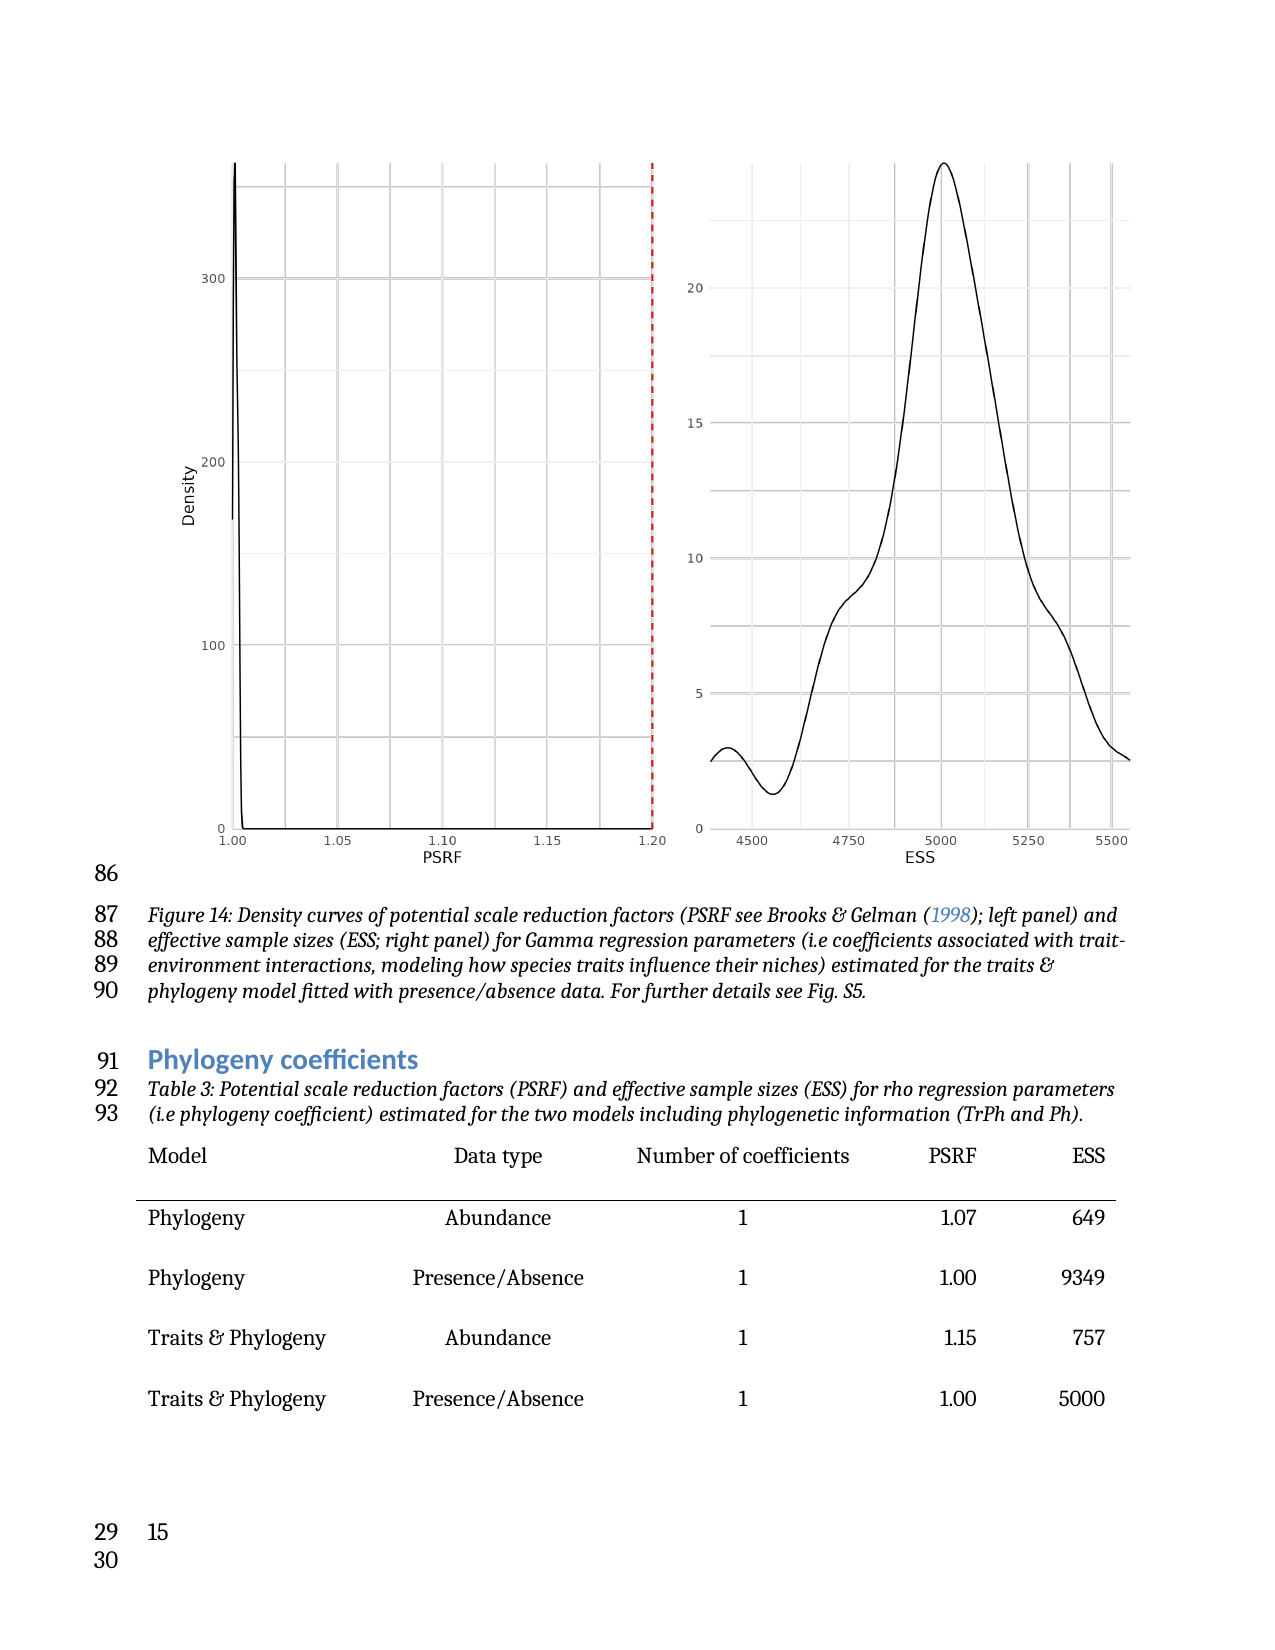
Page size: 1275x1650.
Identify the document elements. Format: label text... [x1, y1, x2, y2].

table_cell Traits & Phylogeny [136, 1382, 393, 1442]
text Figure 14: Density curves of potential scale reduction factors (PSRF see Brooks & Gelman (1998); left panel) and effective sample sizes (ESS; right panel) for Gamma regression parameters (i.e coefficients associated with trait-environment interactions, modeling how species traits influence their niches) estimated for the traits & phylogeny model fitted with presence/absence data. For further details see Fig. S5. [148, 903, 1127, 1003]
picture [166, 147, 1146, 882]
table_cell 9349 [988, 1261, 1116, 1321]
table_cell 757 [988, 1321, 1116, 1382]
table_cell 1 [603, 1201, 883, 1261]
table_header Model [136, 1140, 393, 1200]
table_cell 1.00 [883, 1382, 988, 1442]
table_cell 1 [603, 1382, 883, 1442]
table_cell Phylogeny [136, 1201, 393, 1261]
table_cell 5000 [988, 1382, 1116, 1442]
table_cell Presence/Absence [393, 1261, 603, 1321]
table_header PSRF [883, 1140, 988, 1200]
table_cell Abundance [393, 1201, 603, 1261]
subtitle Phylogeny coefficients [148, 1041, 1127, 1077]
table_cell Traits & Phylogeny [136, 1321, 393, 1382]
table_cell 1.00 [883, 1261, 988, 1321]
table_cell 1 [603, 1321, 883, 1382]
text Table 3: Potential scale reduction factors (PSRF) and effective sample sizes (ESS) for rho regression parameters (i.e phylogeny coefficient) estimated for the two models including phylogenetic information (TrPh and Ph). [148, 1077, 1127, 1127]
table_cell 649 [988, 1201, 1116, 1261]
table_cell 1.07 [883, 1201, 988, 1261]
table_header Number of coefficients [603, 1140, 883, 1200]
table_header ESS [988, 1140, 1116, 1200]
table_header Data type [393, 1140, 603, 1200]
table_cell 1.15 [883, 1321, 988, 1382]
table_cell Phylogeny [136, 1261, 393, 1321]
table_cell Abundance [393, 1321, 603, 1382]
table_cell 1 [603, 1261, 883, 1321]
table_cell Presence/Absence [393, 1382, 603, 1442]
